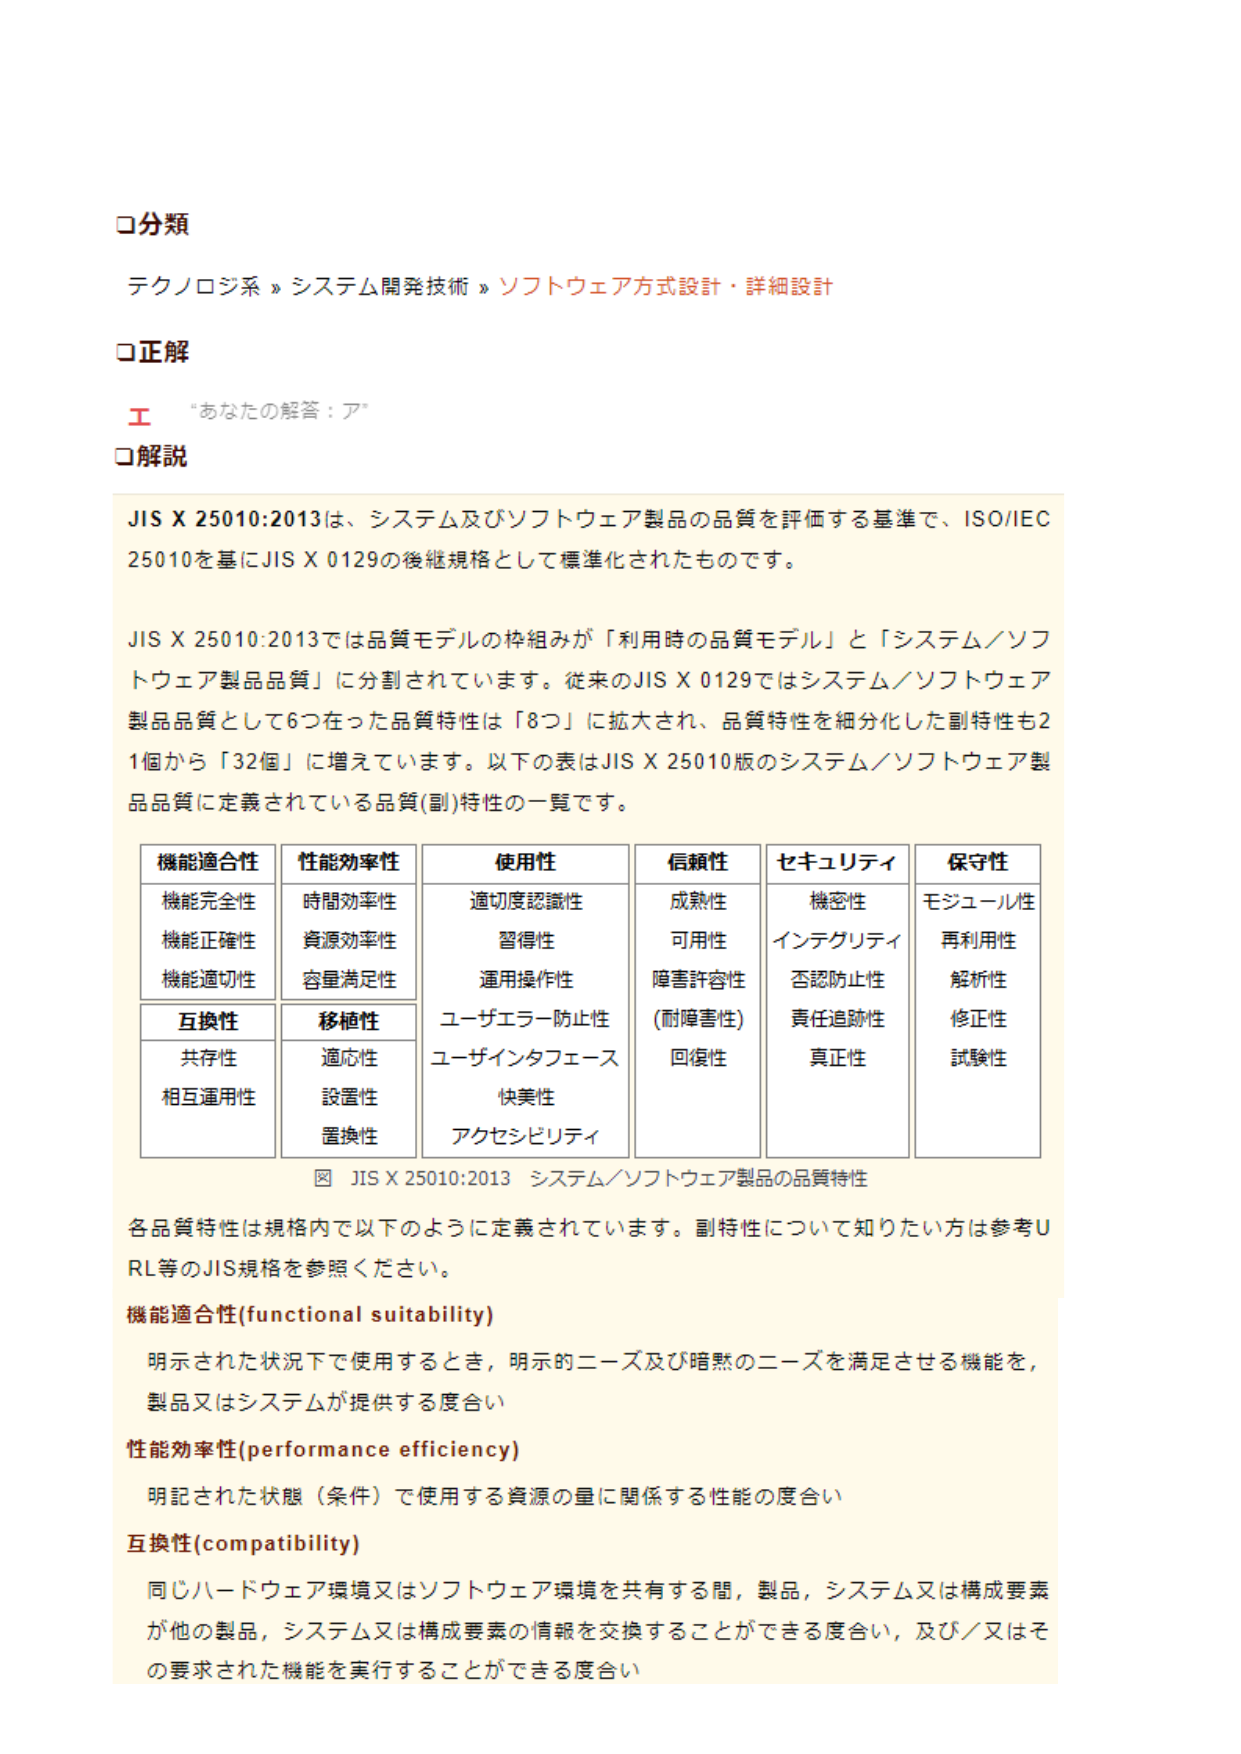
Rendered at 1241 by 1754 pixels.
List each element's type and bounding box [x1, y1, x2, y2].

picture [112, 202, 1065, 1684]
